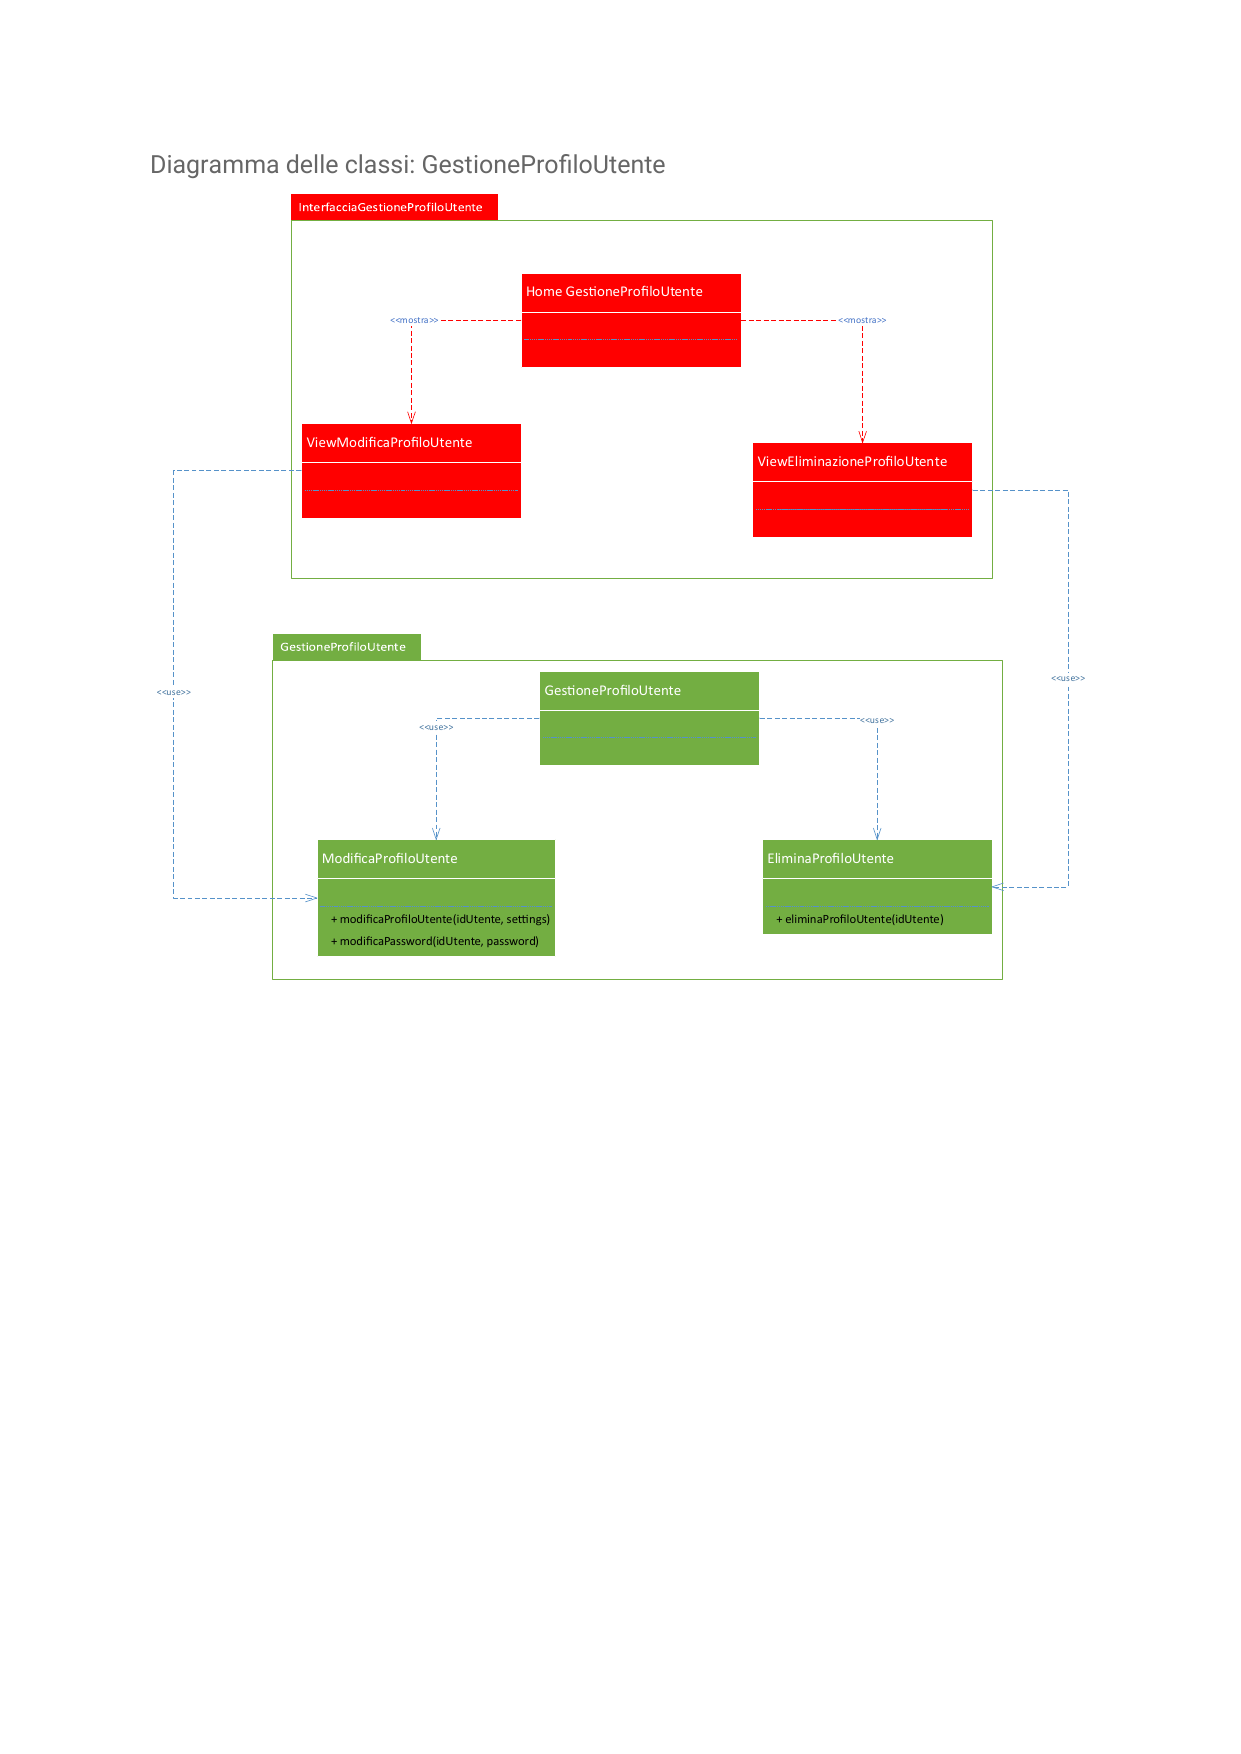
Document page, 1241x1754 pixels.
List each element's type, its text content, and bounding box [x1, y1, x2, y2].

subtitle Diagramma delle classi: GestioneProfiloUtente [150, 150, 1090, 179]
